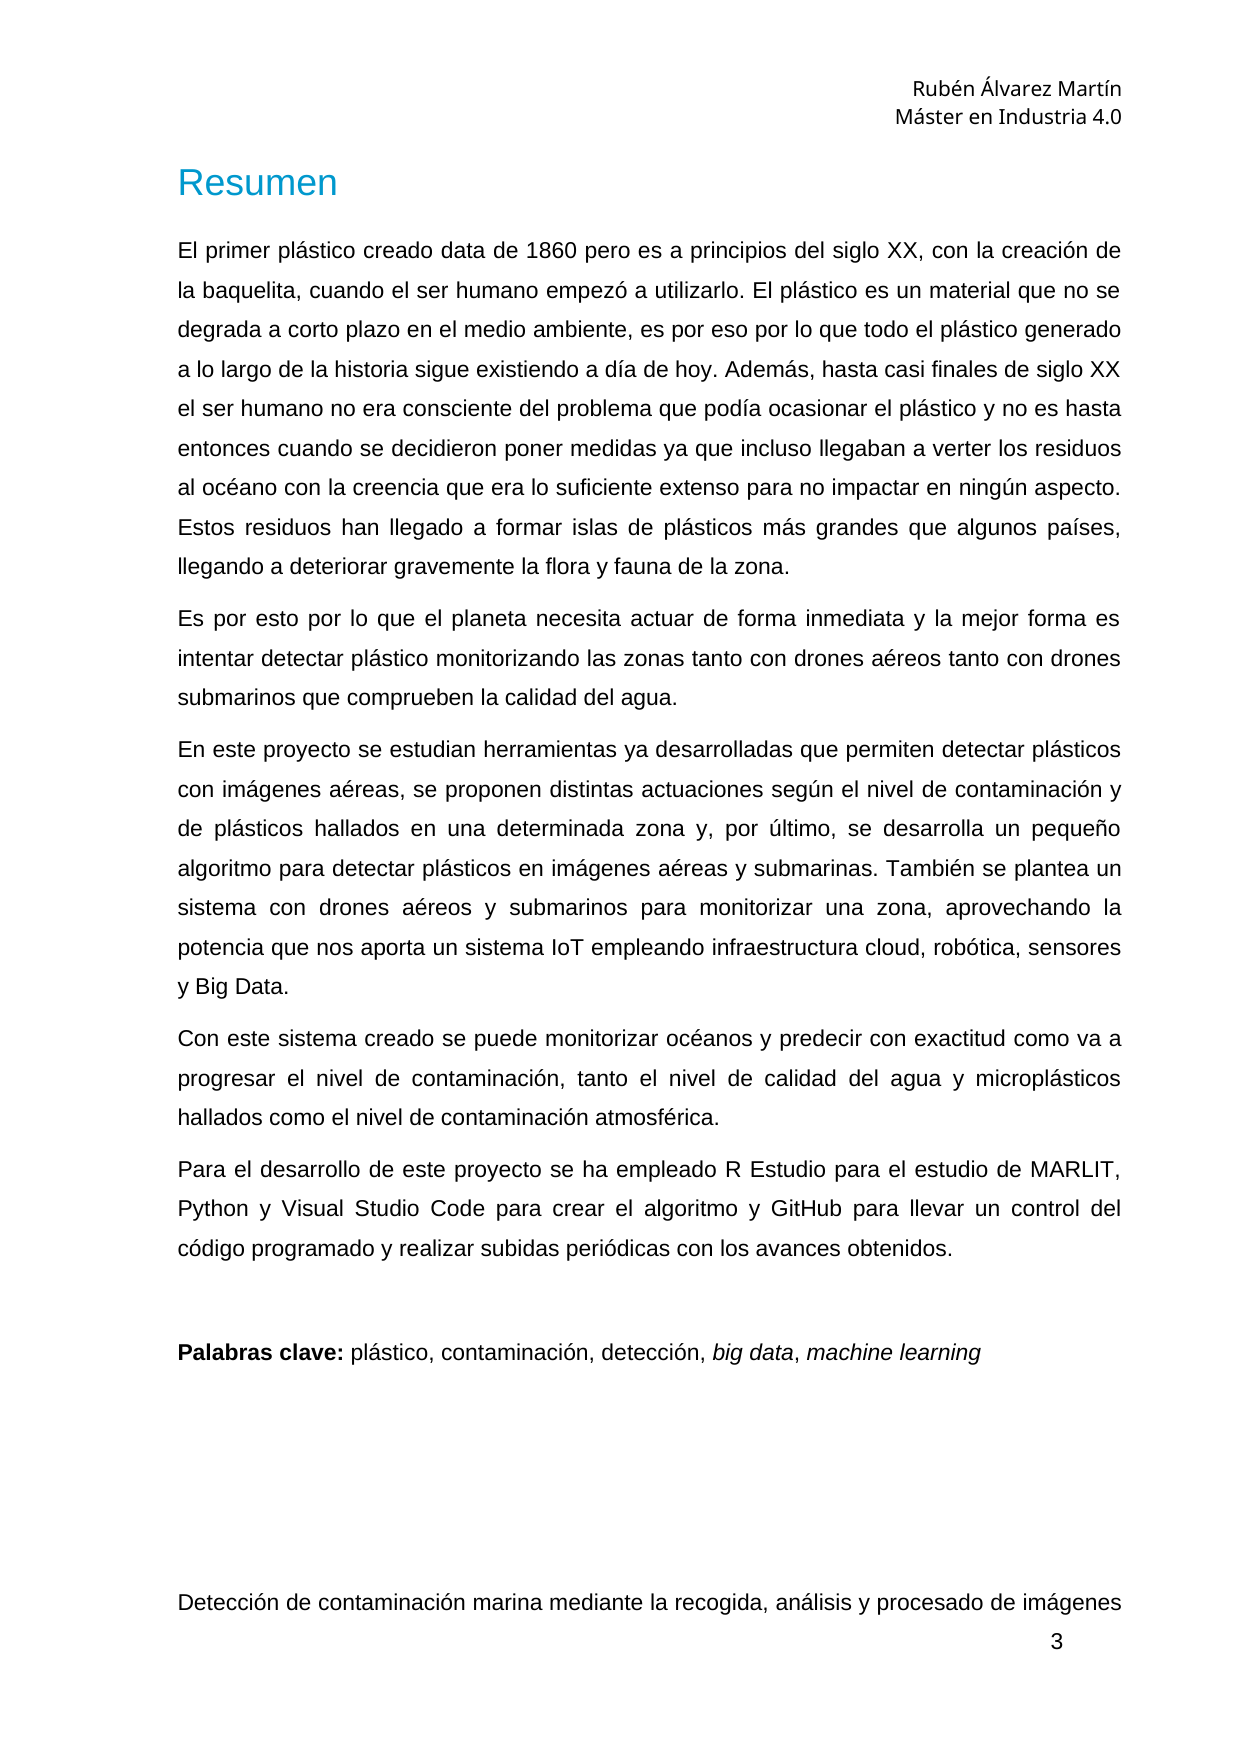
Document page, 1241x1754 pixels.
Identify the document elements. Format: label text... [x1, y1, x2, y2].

text Resumen [177, 160, 1122, 203]
text Palabras clave: plástico, contaminación, detección, big data, machine learning [177, 1339, 1122, 1365]
text Es por esto por lo que el planeta necesita actuar de forma inmediata y la mejor forma es intentar detectar plástico monitorizando las zonas tanto con drones aéreos tanto con drones submarinos que comprueben la calidad del agua. [177, 605, 1122, 711]
text Para el desarrollo de este proyecto se ha empleado R Estudio para el estudio de MARLIT, Python y Visual Studio Code para crear el algoritmo y GitHub para llevar un control del código programado y realizar subidas periódicas con los avances obtenidos. [177, 1156, 1122, 1261]
text Con este sistema creado se puede monitorizar océanos y predecir con exactitud como va a progresar el nivel de contaminación, tanto el nivel de calidad del agua y microplásticos hallados como el nivel de contaminación atmosférica. [177, 1025, 1122, 1130]
text En este proyecto se estudian herramientas ya desarrolladas que permiten detectar plásticos con imágenes aéreas, se proponen distintas actuaciones según el nivel de contaminación y de plásticos hallados en una determinada zona y, por último, se desarrolla un pequeño algoritmo para detectar plásticos en imágenes aéreas y submarinas. También se plantea un sistema con drones aéreos y submarinos para monitorizar una zona, aprovechando la potencia que nos aporta un sistema IoT empleando infraestructura cloud, robótica, sensores y Big Data. [177, 736, 1122, 999]
text El primer plástico creado data de 1860 pero es a principios del siglo XX, con la creación de la baquelita, cuando el ser humano empezó a utilizarlo. El plástico es un material que no se degrada a corto plazo en el medio ambiente, es por eso por lo que todo el plástico generado a lo largo de la historia sigue existiendo a día de hoy. Además, hasta casi finales de siglo XX el ser humano no era consciente del problema que podía ocasionar el plástico y no es hasta entonces cuando se decidieron poner medidas ya que incluso llegaban a verter los residuos al océano con la creencia que era lo suficiente extenso para no impactar en ningún aspecto. Estos residuos han llegado a formar islas de plásticos más grandes que algunos países, llegando a deteriorar gravemente la flora y fauna de la zona. [177, 237, 1122, 579]
